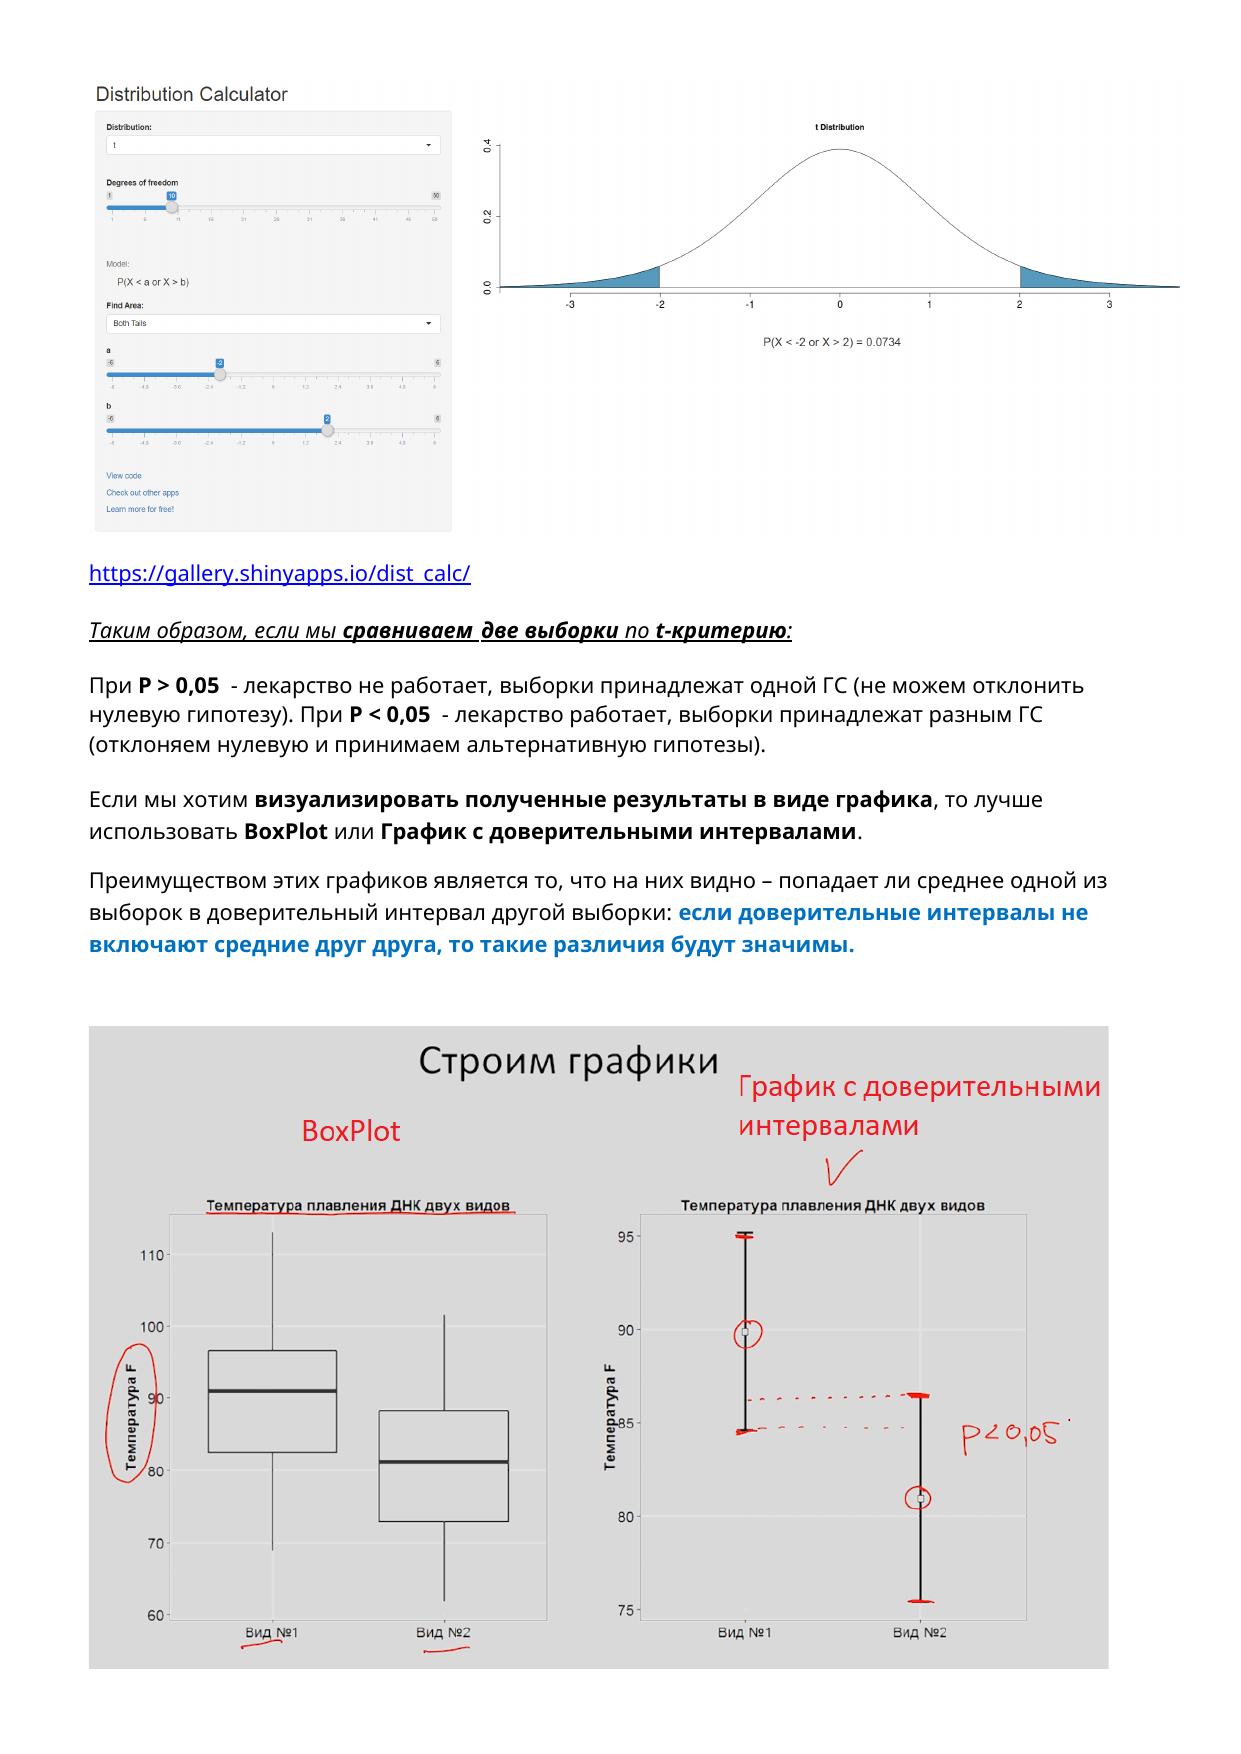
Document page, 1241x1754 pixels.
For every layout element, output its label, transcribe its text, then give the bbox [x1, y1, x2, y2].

picture [88, 73, 1190, 539]
text Если мы хотим визуализировать полученные результаты в виде графика, то лучше использовать BoxPlot или График с доверительными интервалами. [89, 784, 1167, 846]
text При Р > 0,05 - лекарство не работает, выборки принадлежат одной ГС (не можем отклонить нулевую гипотезу). При Р < 0,05 - лекарство работает, выборки принадлежат разным ГС (отклоняем нулевую и принимаем альтернативную гипотезы). [89, 669, 1167, 759]
text Преимуществом этих графиков является то, что на них видно – попадает ли среднее одной из выборок в доверительный интервал другой выборки: если доверительные интервалы не включают средние друг друга, то такие различия будут значимы. [89, 865, 1167, 959]
text Таким образом, если мы сравниваем две выборки по t-критерию: [89, 615, 1167, 644]
picture [88, 1026, 1109, 1669]
text https://gallery.shinyapps.io/dist_calc/ [89, 558, 1167, 587]
